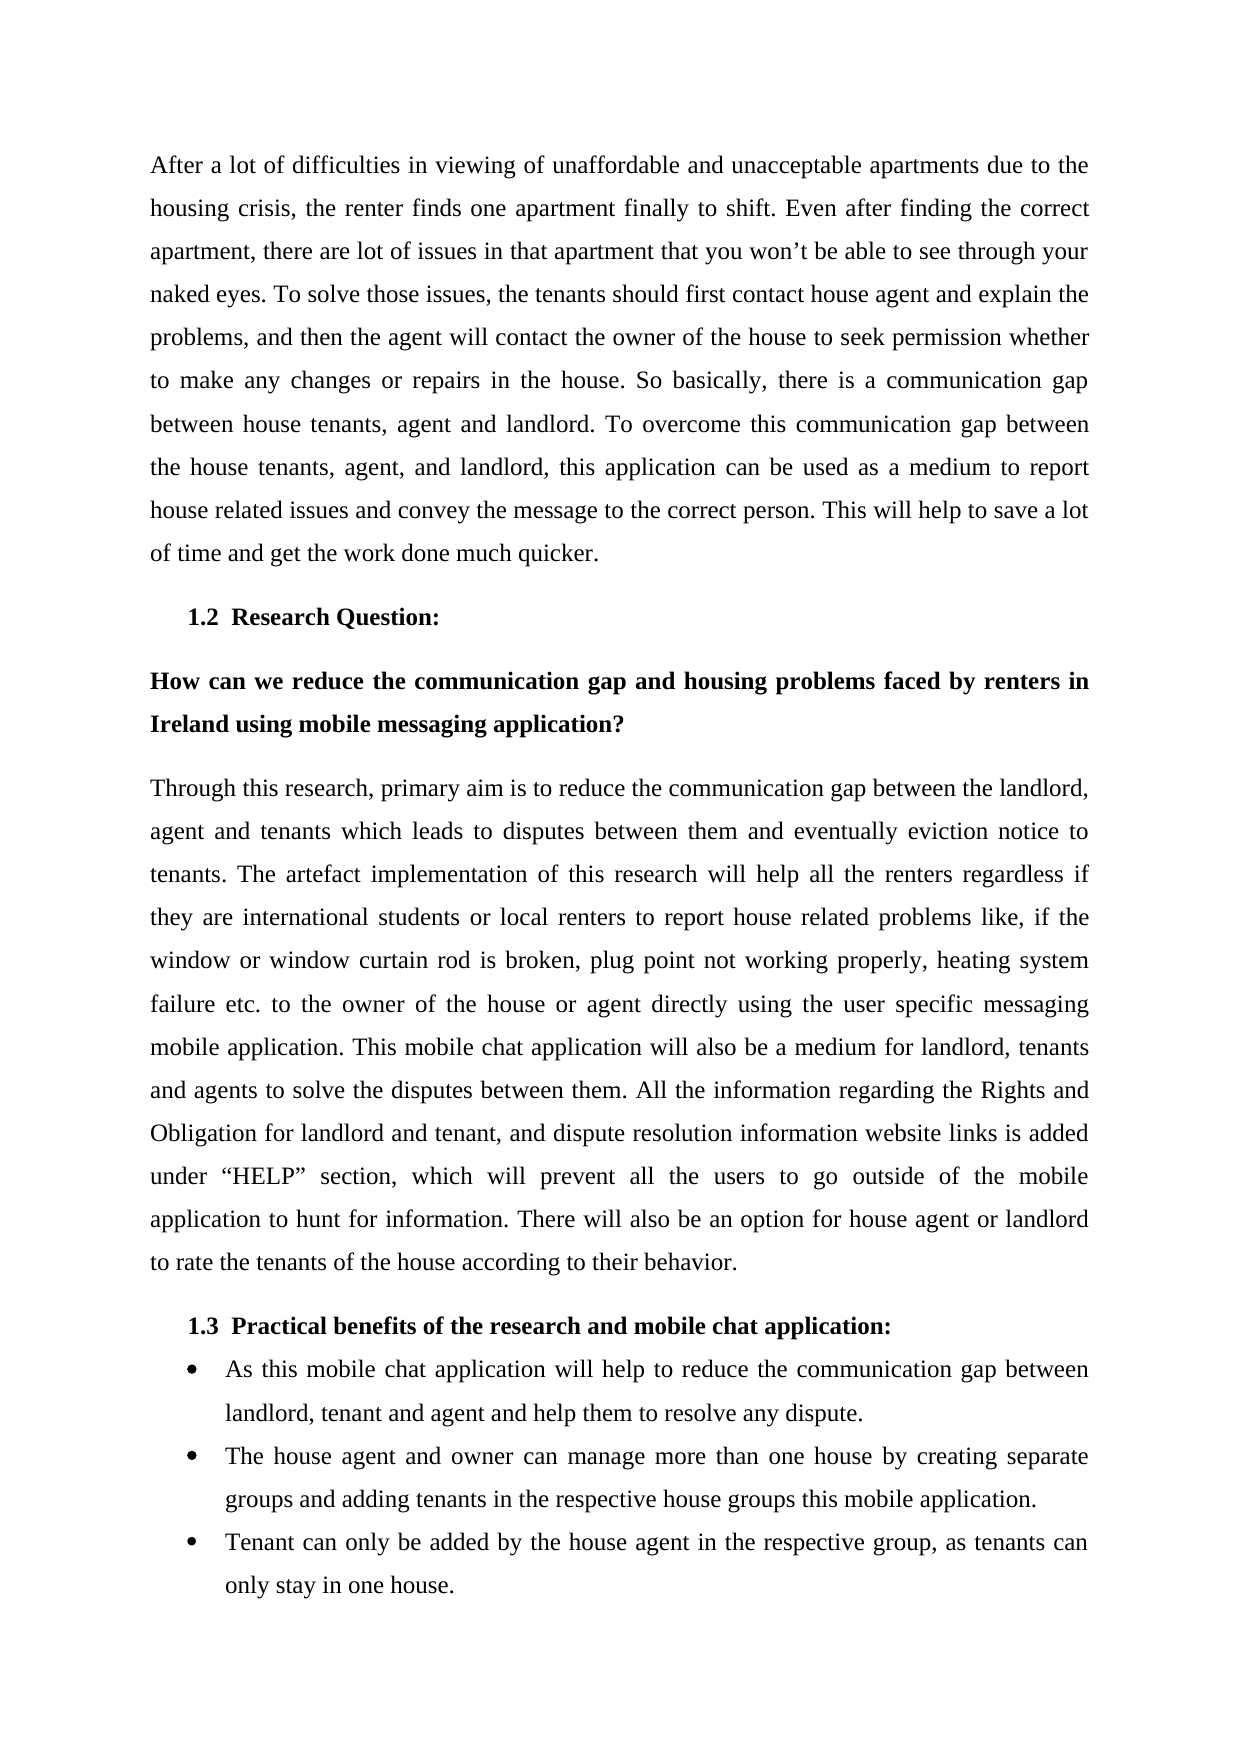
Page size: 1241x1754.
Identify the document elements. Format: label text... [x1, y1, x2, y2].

text After a lot of difficulties in viewing of unaffordable and unacceptable apartments due to the housing crisis, the renter finds one apartment finally to shift. Even after finding the correct apartment, there are lot of issues in that apartment that you won’t be able to see through your naked eyes. To solve those issues, the tenants should first contact house agent and explain the problems, and then the agent will contact the owner of the house to seek permission whether to make any changes or repairs in the house. So basically, there is a communication gap between house tenants, agent and landlord. To overcome this communication gap between the house tenants, agent, and landlord, this application can be used as a medium to report house related issues and convey the message to the correct person. This will help to save a lot of time and get the work done much quicker. [150, 150, 1090, 567]
text How can we reduce the communication gap and housing problems faced by renters in Ireland using mobile messaging application? [150, 666, 1090, 738]
list Practical benefits of the research and mobile chat application: [187, 1311, 1090, 1340]
list The house agent and owner can manage more than one house by creating separate groups and adding tenants in the respective house groups this mobile application. [187, 1441, 1090, 1513]
list As this mobile chat application will help to reduce the communication gap between landlord, tenant and agent and help them to resolve any dispute. [187, 1354, 1090, 1426]
text Through this research, primary aim is to reduce the communication gap between the landlord, agent and tenants which leads to disputes between them and eventually eviction notice to tenants. The artefact implementation of this research will help all the renters regardless if they are international students or local renters to report house related problems like, if the window or window curtain rod is broken, plug point not working properly, heating system failure etc. to the owner of the house or agent directly using the user specific messaging mobile application. This mobile chat application will also be a medium for landlord, tenants and agents to solve the disputes between them. All the information regarding the Rights and Obligation for landlord and tenant, and dispute resolution information website links is added under “HELP” section, which will prevent all the users to go outside of the mobile application to hunt for information. There will also be an option for house agent or landlord to rate the tenants of the house according to their behavior. [150, 773, 1090, 1276]
list Research Question: [187, 602, 1090, 631]
list Tenant can only be added by the house agent in the respective group, as tenants can only stay in one house. [187, 1527, 1090, 1599]
